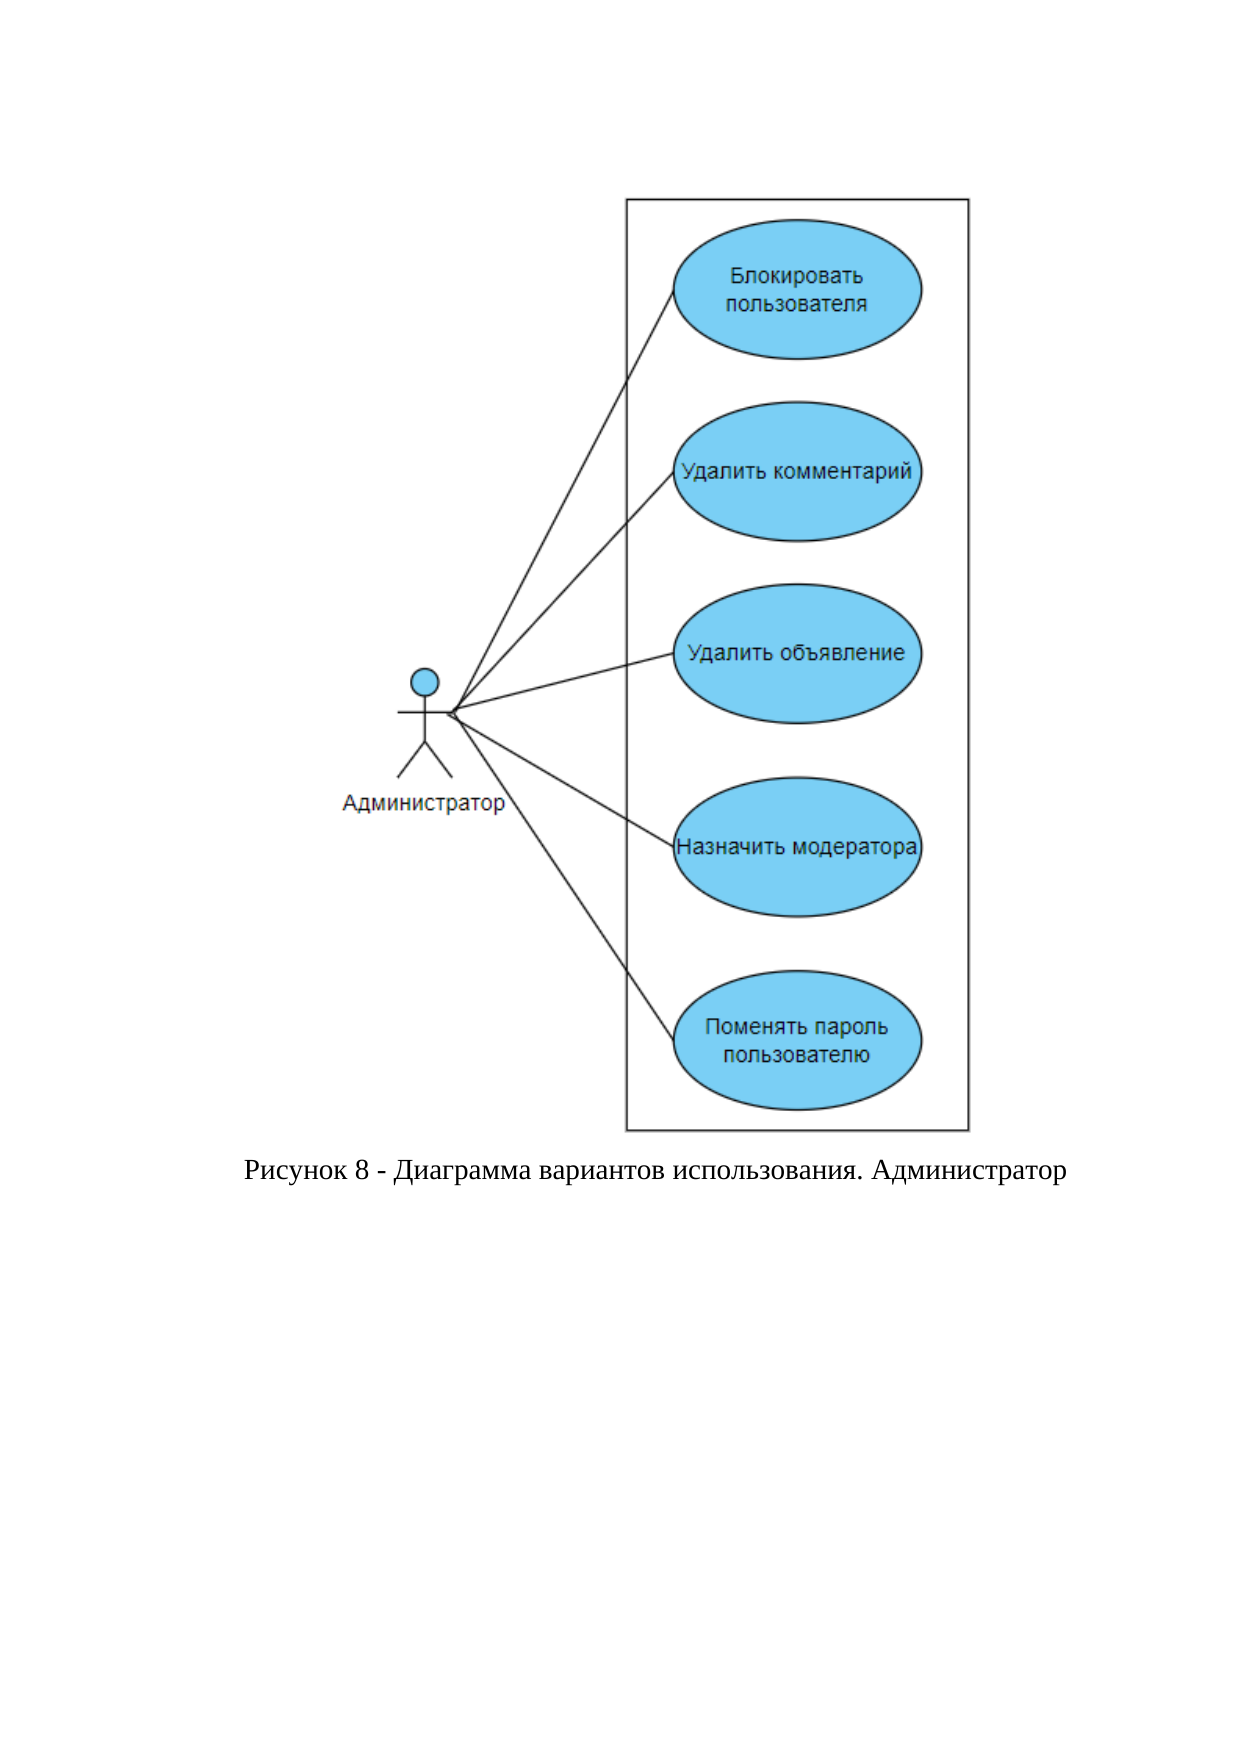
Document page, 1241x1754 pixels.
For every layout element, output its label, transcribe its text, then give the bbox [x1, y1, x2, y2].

picture [337, 188, 974, 1136]
text Рисунок 8 - Диаграмма вариантов использования. Администратор [136, 1152, 1175, 1186]
